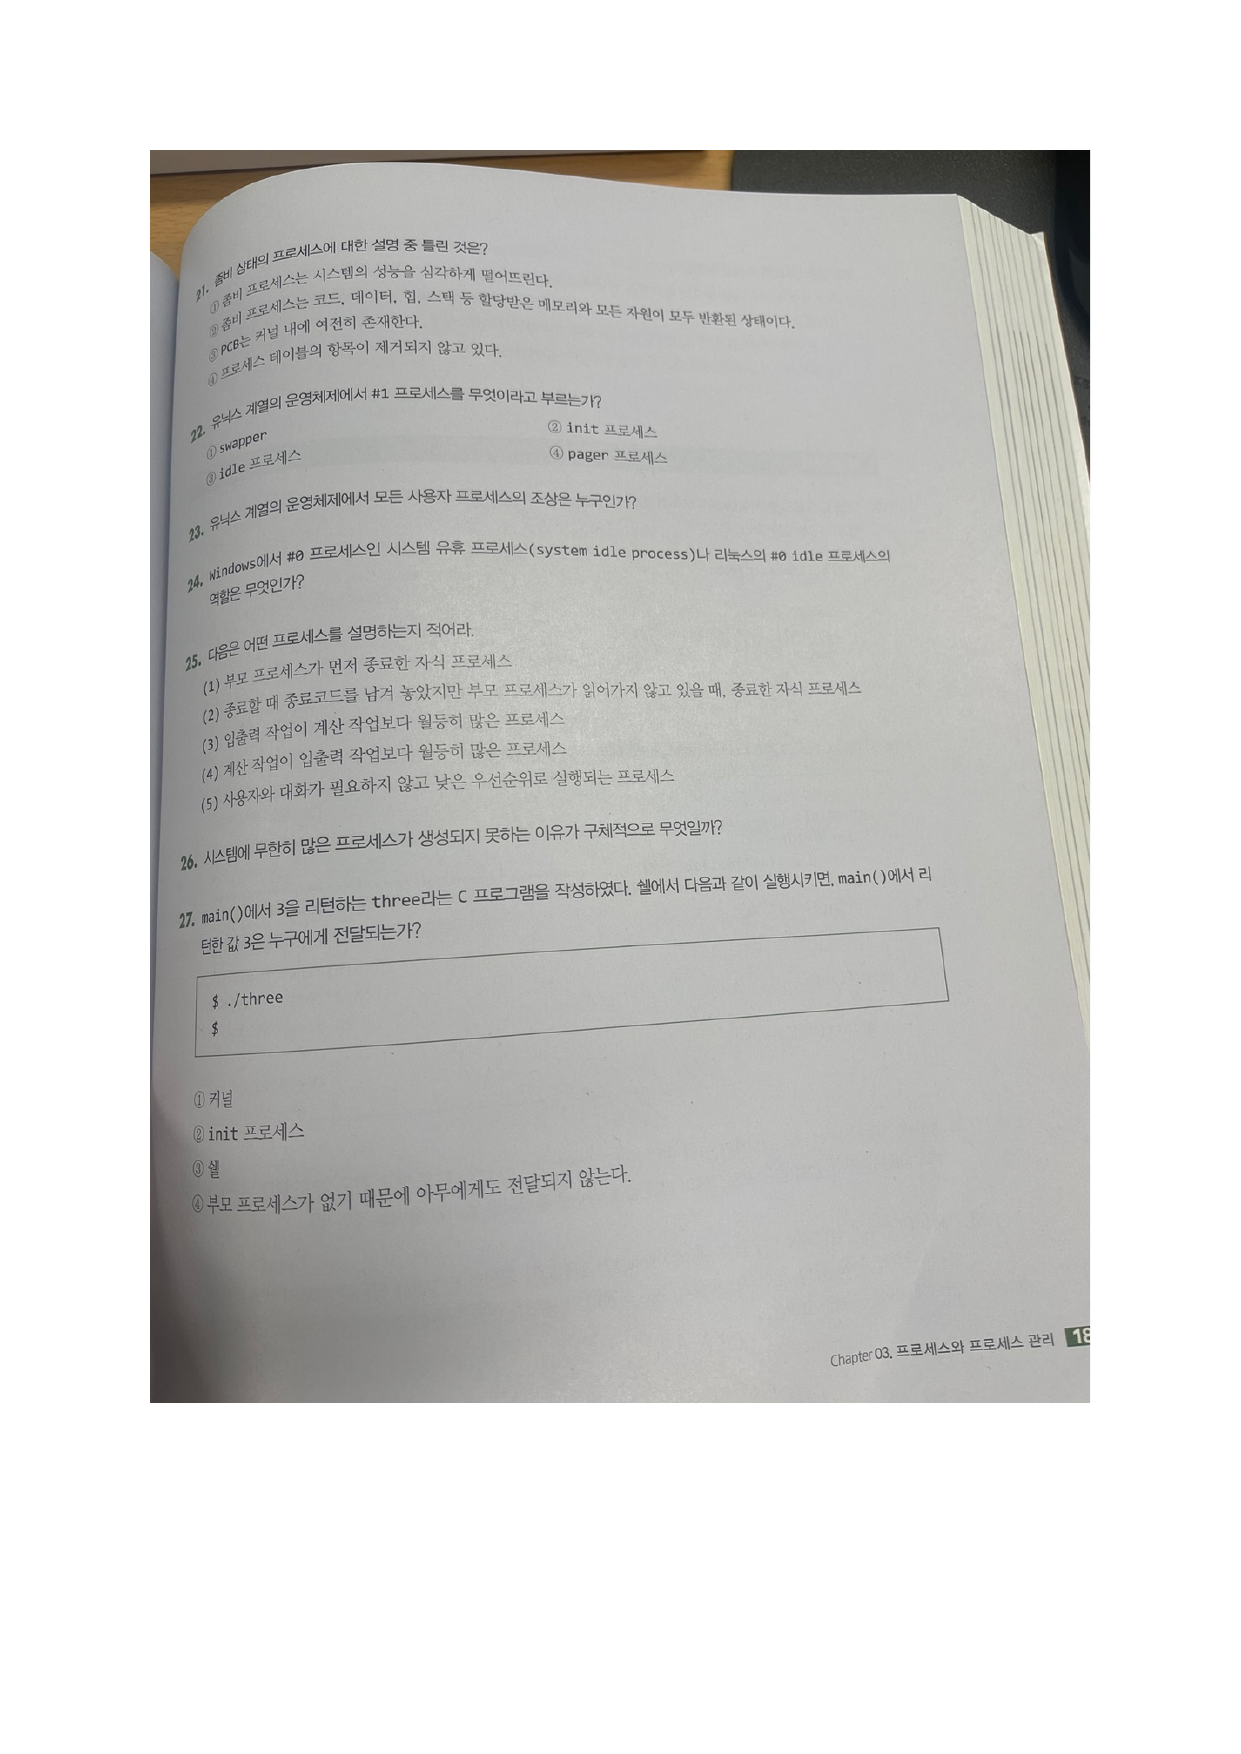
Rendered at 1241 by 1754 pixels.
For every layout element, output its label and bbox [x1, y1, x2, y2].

picture [150, 150, 1091, 1403]
